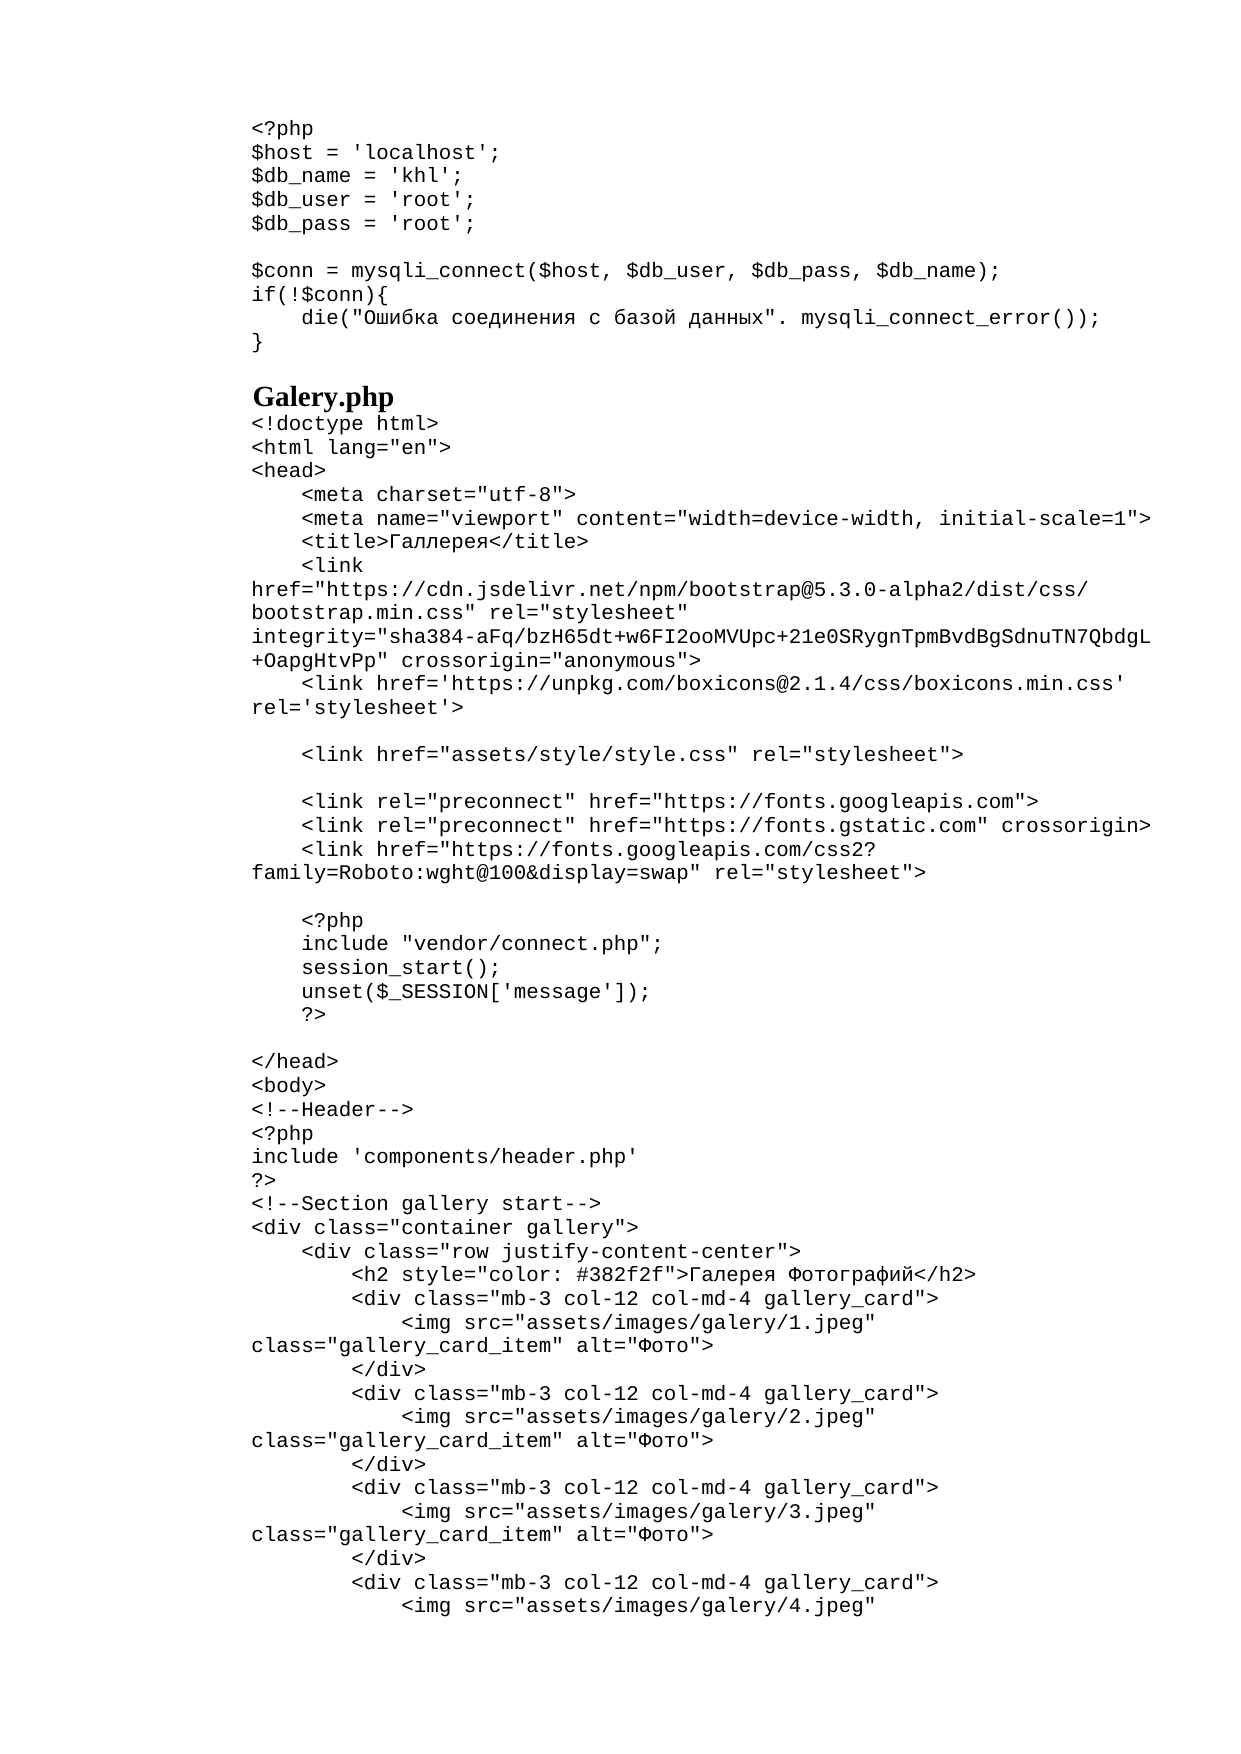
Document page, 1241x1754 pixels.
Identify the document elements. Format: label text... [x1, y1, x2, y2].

list Galery.php [252, 379, 1152, 413]
text <?php $host = 'localhost'; $db_name = 'khl'; $db_user = 'root'; $db_pass = 'root'; $conn = mysqli_connect($host, $db_user, $db_pass, $db_name); if(!$conn){ die("Ошибка соединения с базой данных". mysqli_connect_error()); } [251, 118, 1152, 354]
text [251, 413, 1152, 1619]
